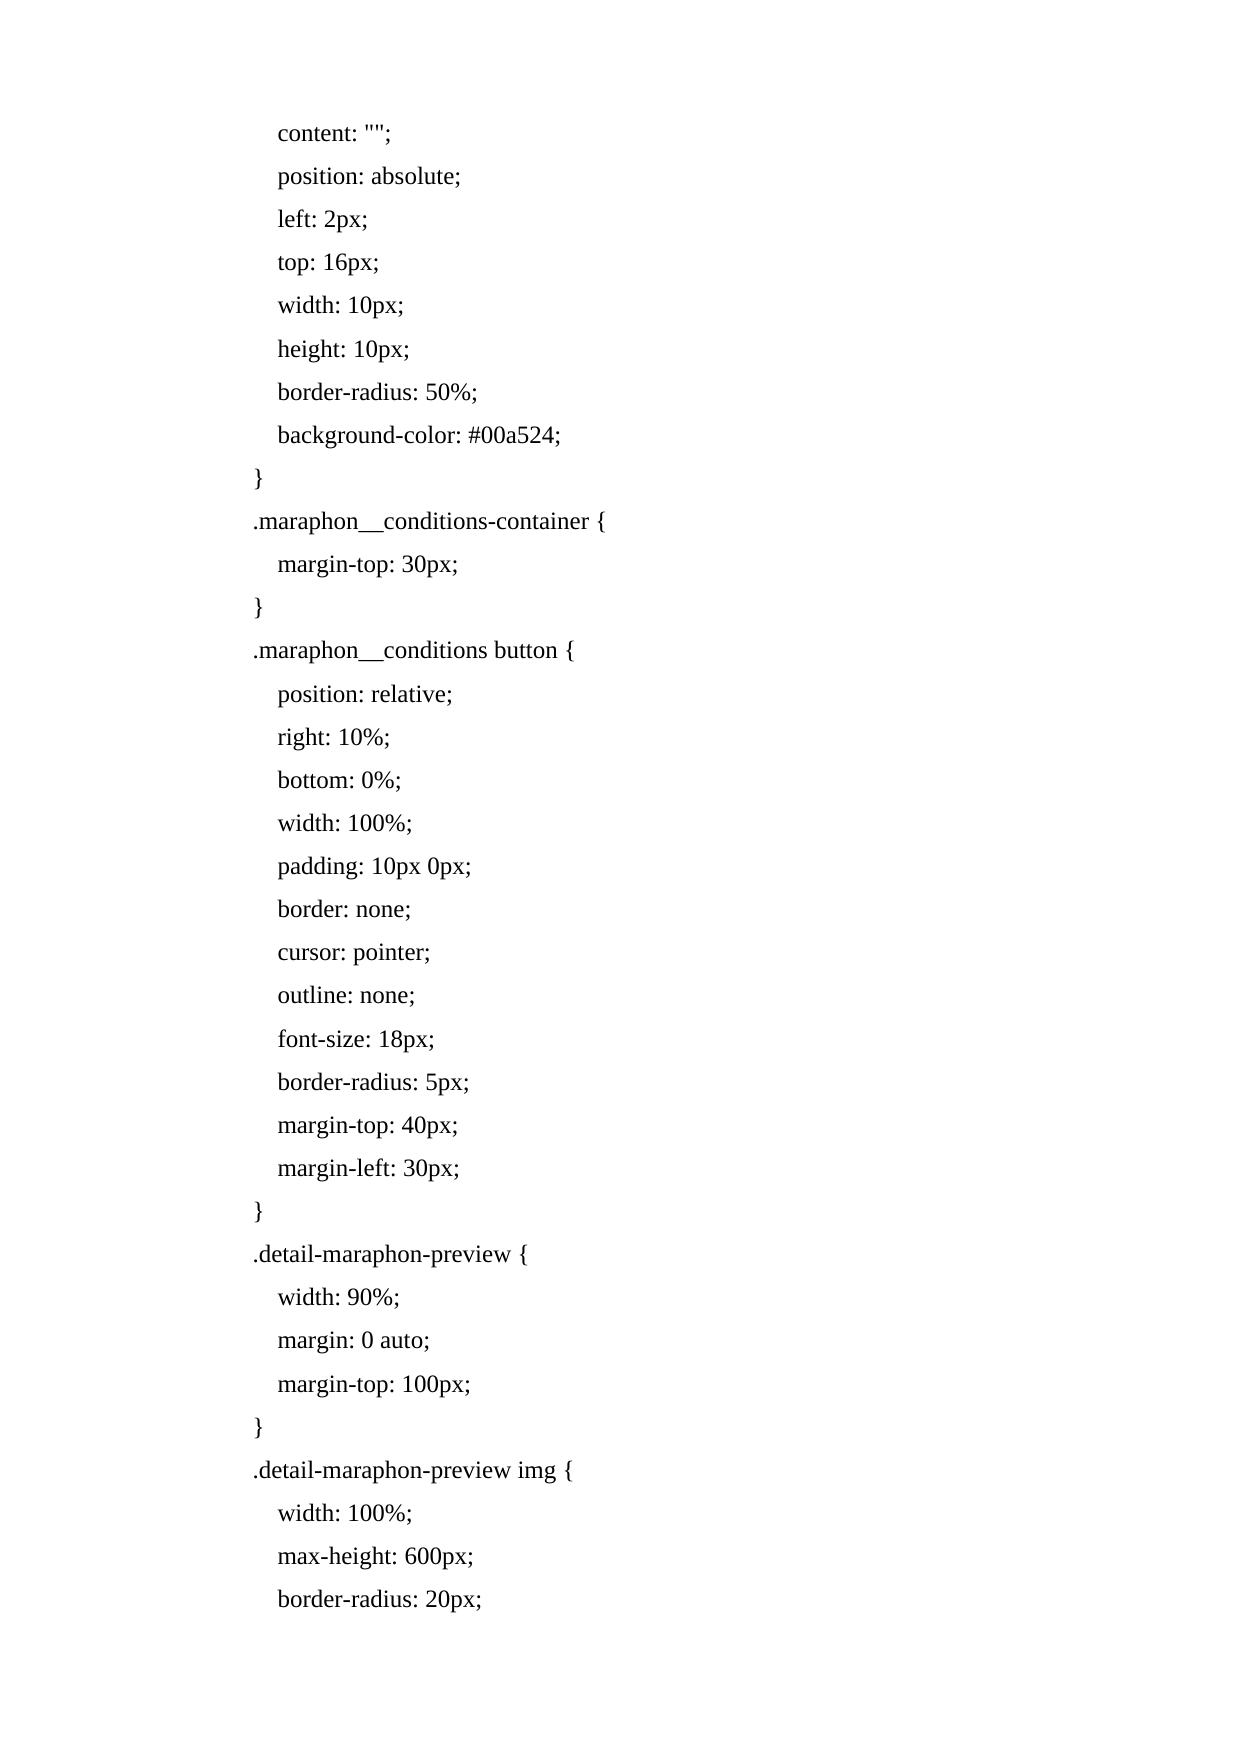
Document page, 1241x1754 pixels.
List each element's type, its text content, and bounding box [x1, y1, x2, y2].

list .detail-maraphon-preview img { [252, 1455, 1152, 1484]
list top: 16px; [252, 247, 1152, 276]
list border: none; [252, 894, 1152, 923]
list .maraphon__conditions-container { [252, 506, 1152, 535]
list border-radius: 20px; [252, 1584, 1152, 1613]
list border-radius: 50%; [252, 377, 1152, 406]
list content: ""; [252, 118, 1152, 147]
list position: relative; [252, 679, 1152, 707]
list outline: none; [252, 981, 1152, 1009]
list background-color: #00a524; [252, 420, 1152, 449]
list margin-top: 100px; [252, 1369, 1152, 1397]
list } [252, 1196, 1152, 1225]
list font-size: 18px; [252, 1024, 1152, 1052]
list right: 10%; [252, 722, 1152, 751]
list margin-top: 30px; [252, 549, 1152, 578]
list .maraphon__conditions button { [252, 636, 1152, 664]
list } [252, 463, 1152, 492]
list margin: 0 auto; [252, 1326, 1152, 1354]
list width: 100%; [252, 1498, 1152, 1527]
list left: 2px; [252, 204, 1152, 233]
list cursor: pointer; [252, 937, 1152, 966]
list bottom: 0%; [252, 765, 1152, 794]
list .detail-maraphon-preview { [252, 1239, 1152, 1268]
list max-height: 600px; [252, 1541, 1152, 1570]
list width: 10px; [252, 291, 1152, 319]
list position: absolute; [252, 161, 1152, 190]
list margin-top: 40px; [252, 1110, 1152, 1139]
list height: 10px; [252, 334, 1152, 362]
list margin-left: 30px; [252, 1153, 1152, 1182]
list } [252, 1412, 1152, 1441]
list padding: 10px 0px; [252, 851, 1152, 880]
list width: 100%; [252, 808, 1152, 837]
list border-radius: 5px; [252, 1067, 1152, 1096]
list width: 90%; [252, 1282, 1152, 1311]
list } [252, 592, 1152, 621]
